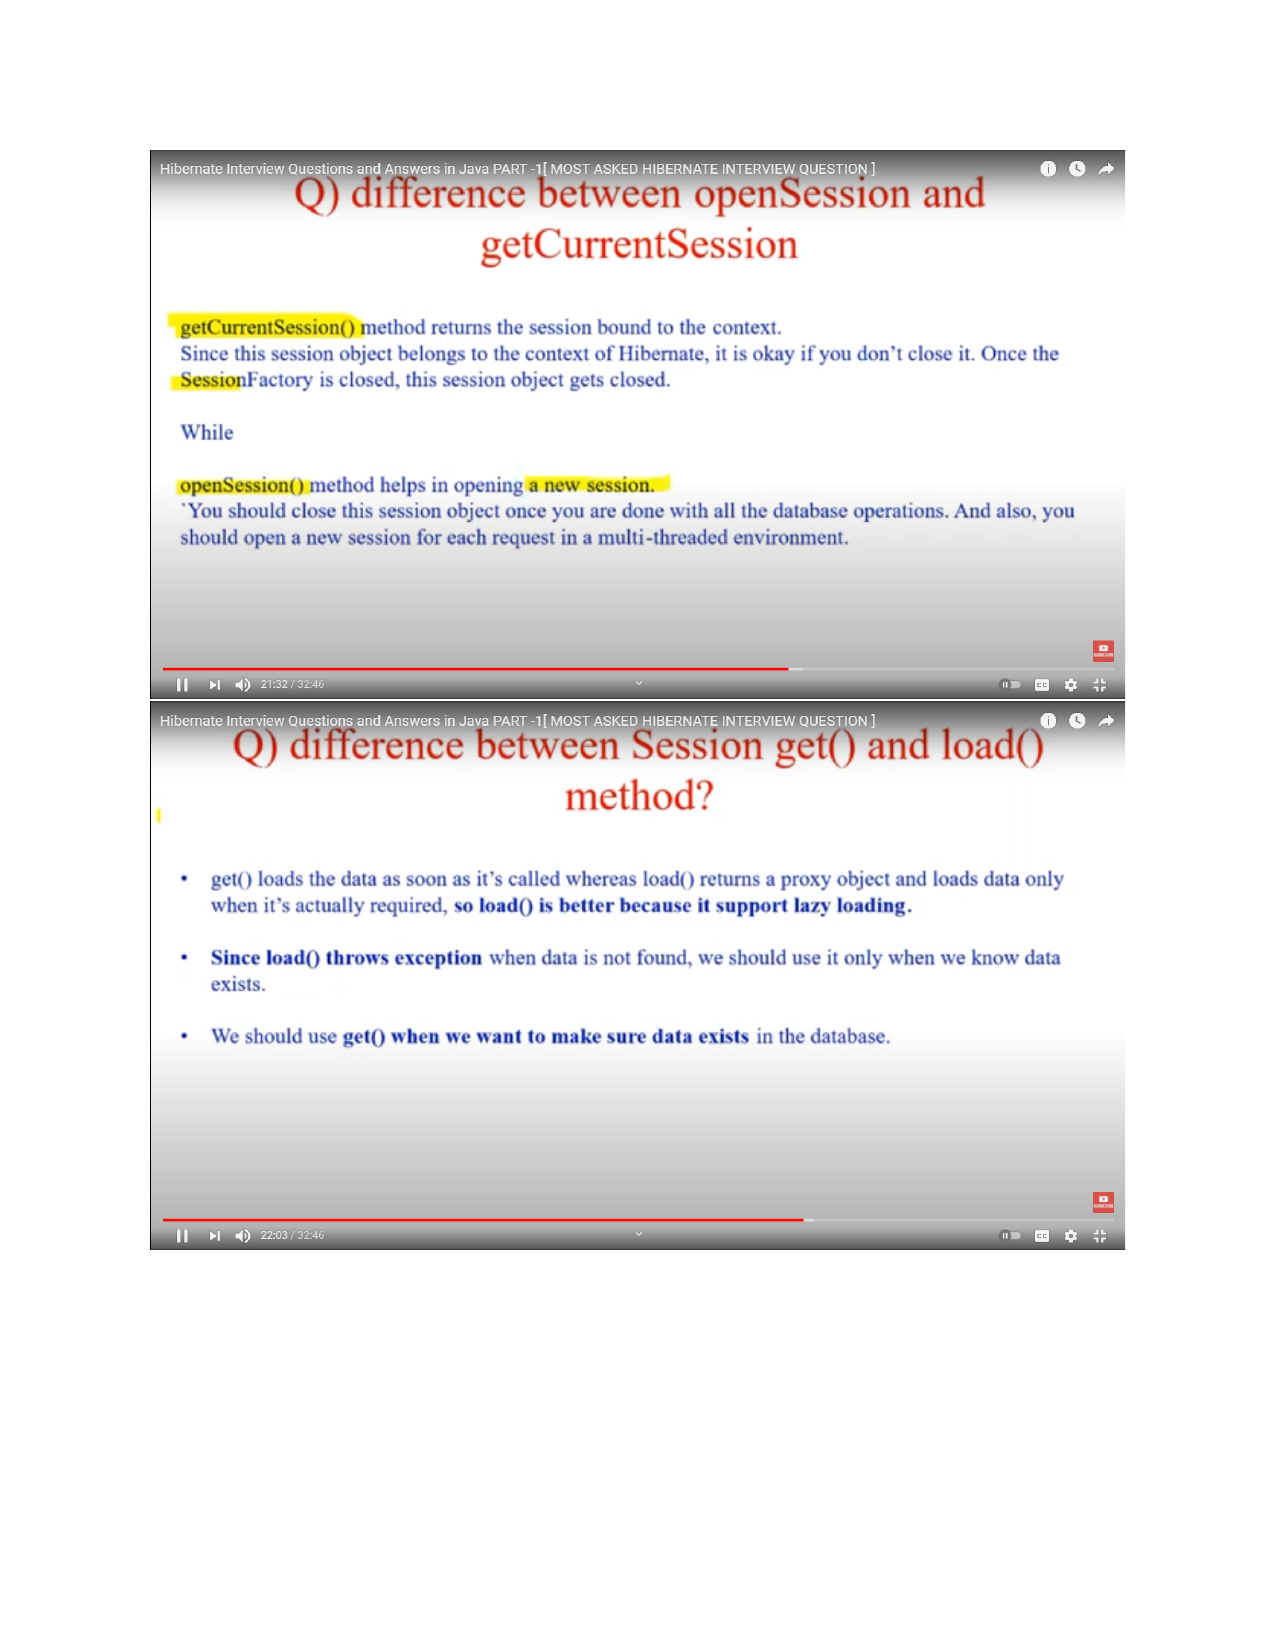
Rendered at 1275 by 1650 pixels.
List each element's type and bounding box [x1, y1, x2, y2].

picture [150, 150, 1125, 699]
picture [150, 701, 1125, 1250]
